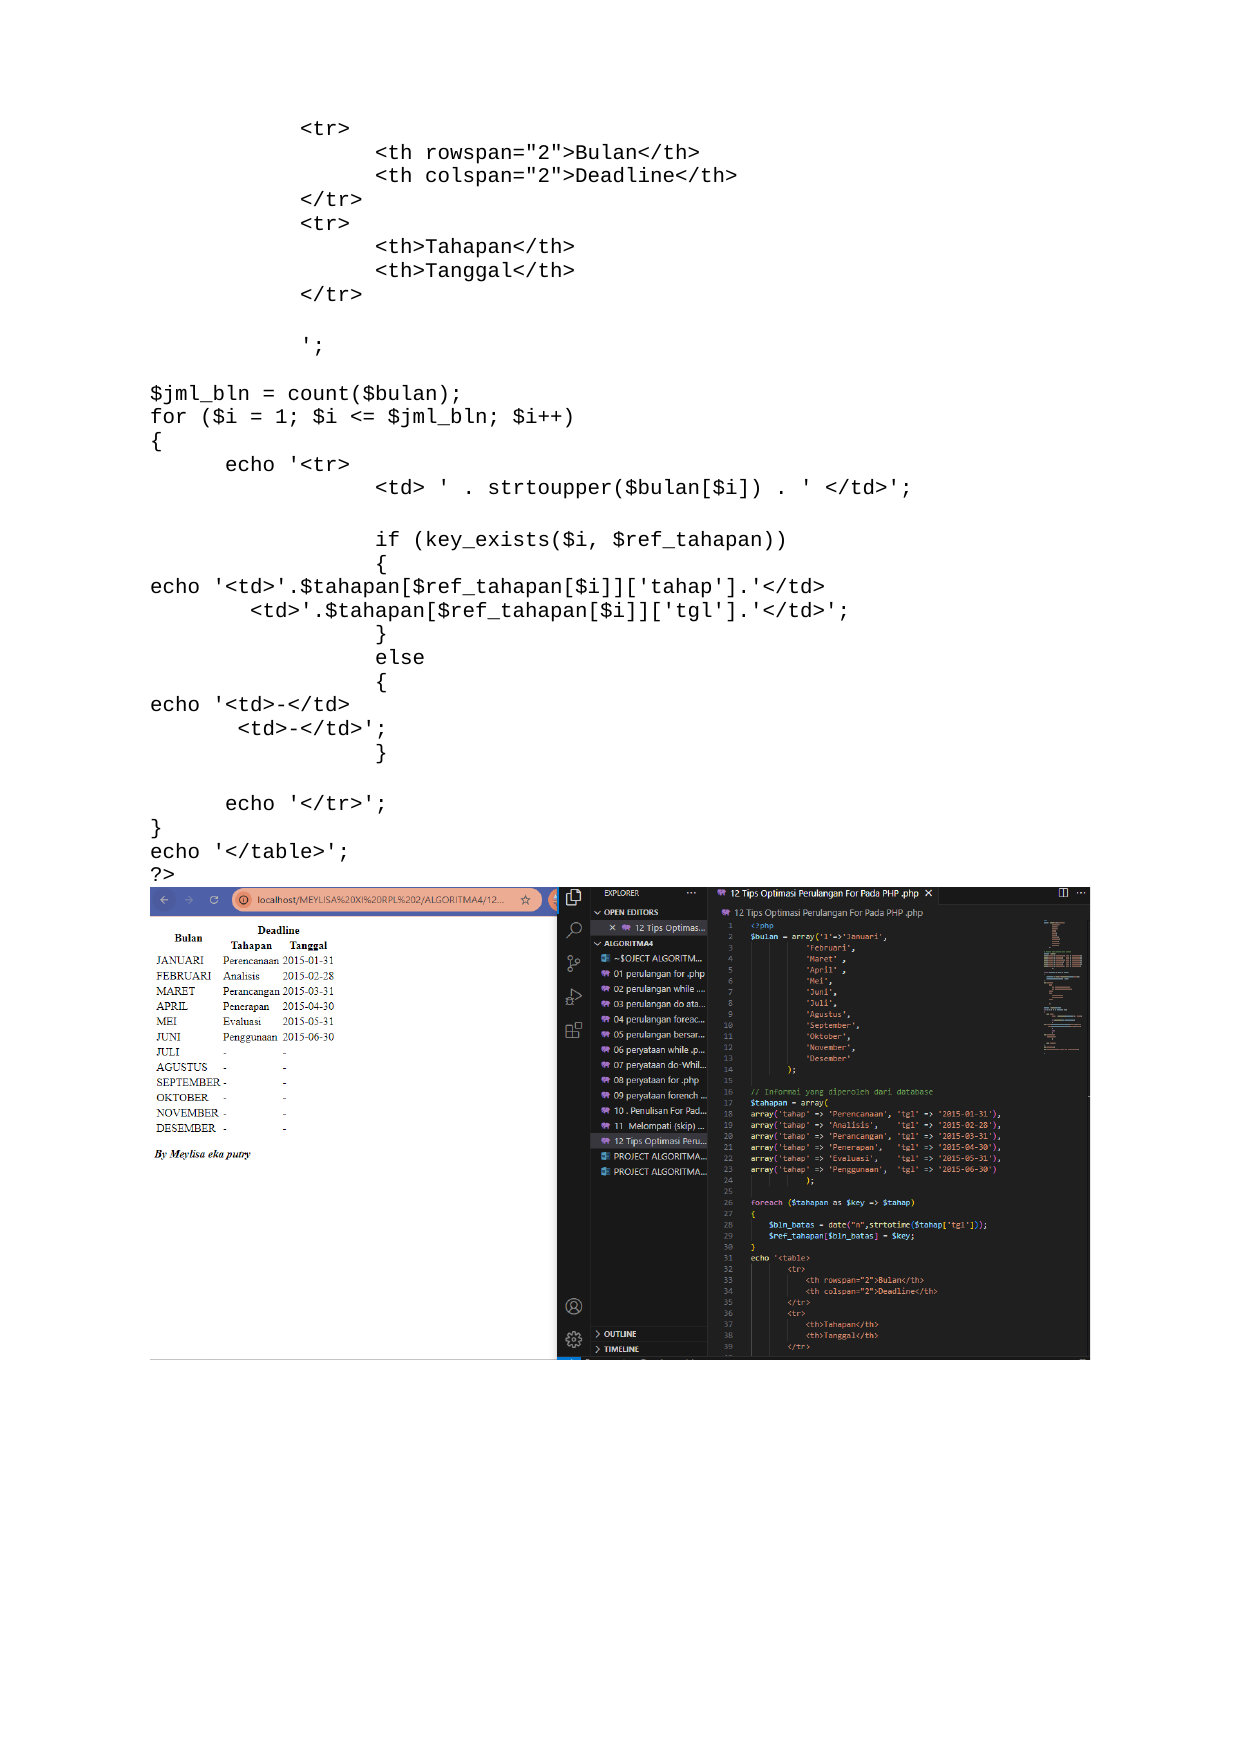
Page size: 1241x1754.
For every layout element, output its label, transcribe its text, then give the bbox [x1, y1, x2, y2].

text <tr> [150, 118, 1090, 142]
text <th rowspan="2">Bulan</th> [150, 142, 1090, 165]
text echo '<td>-</td> [150, 694, 1090, 718]
text echo '</tr>'; [150, 793, 1090, 817]
text { [150, 671, 1090, 694]
text } [150, 623, 1090, 647]
picture [150, 887, 1091, 1360]
text } [150, 742, 1090, 765]
text else [150, 647, 1090, 671]
text if (key_exists($i, $ref_tahapan)) [150, 529, 1090, 552]
text $jml_bln = count($bulan); [150, 383, 1090, 406]
text } [150, 817, 1090, 841]
text </tr> [150, 189, 1090, 213]
text { [150, 552, 1090, 576]
text ?> [150, 864, 1090, 887]
text echo '<td>'.$tahapan[$ref_tahapan[$i]]['tahap'].'</td> [150, 576, 1090, 600]
text <td>-</td>'; [150, 718, 1090, 742]
text <th>Tahapan</th> [150, 236, 1090, 260]
text { [150, 430, 1090, 453]
text echo '<tr> [150, 453, 1090, 477]
text '; [150, 335, 1090, 359]
text <tr> [150, 213, 1090, 236]
text <th>Tanggal</th> [150, 260, 1090, 284]
text for ($i = 1; $i <= $jml_bln; $i++) [150, 406, 1090, 430]
text </tr> [150, 284, 1090, 307]
text <td>'.$tahapan[$ref_tahapan[$i]]['tgl'].'</td>'; [150, 600, 1090, 623]
text <td> ' . strtoupper($bulan[$i]) . ' </td>'; [150, 477, 1090, 501]
text echo '</table>'; [150, 841, 1090, 864]
text <th colspan="2">Deadline</th> [150, 165, 1090, 189]
